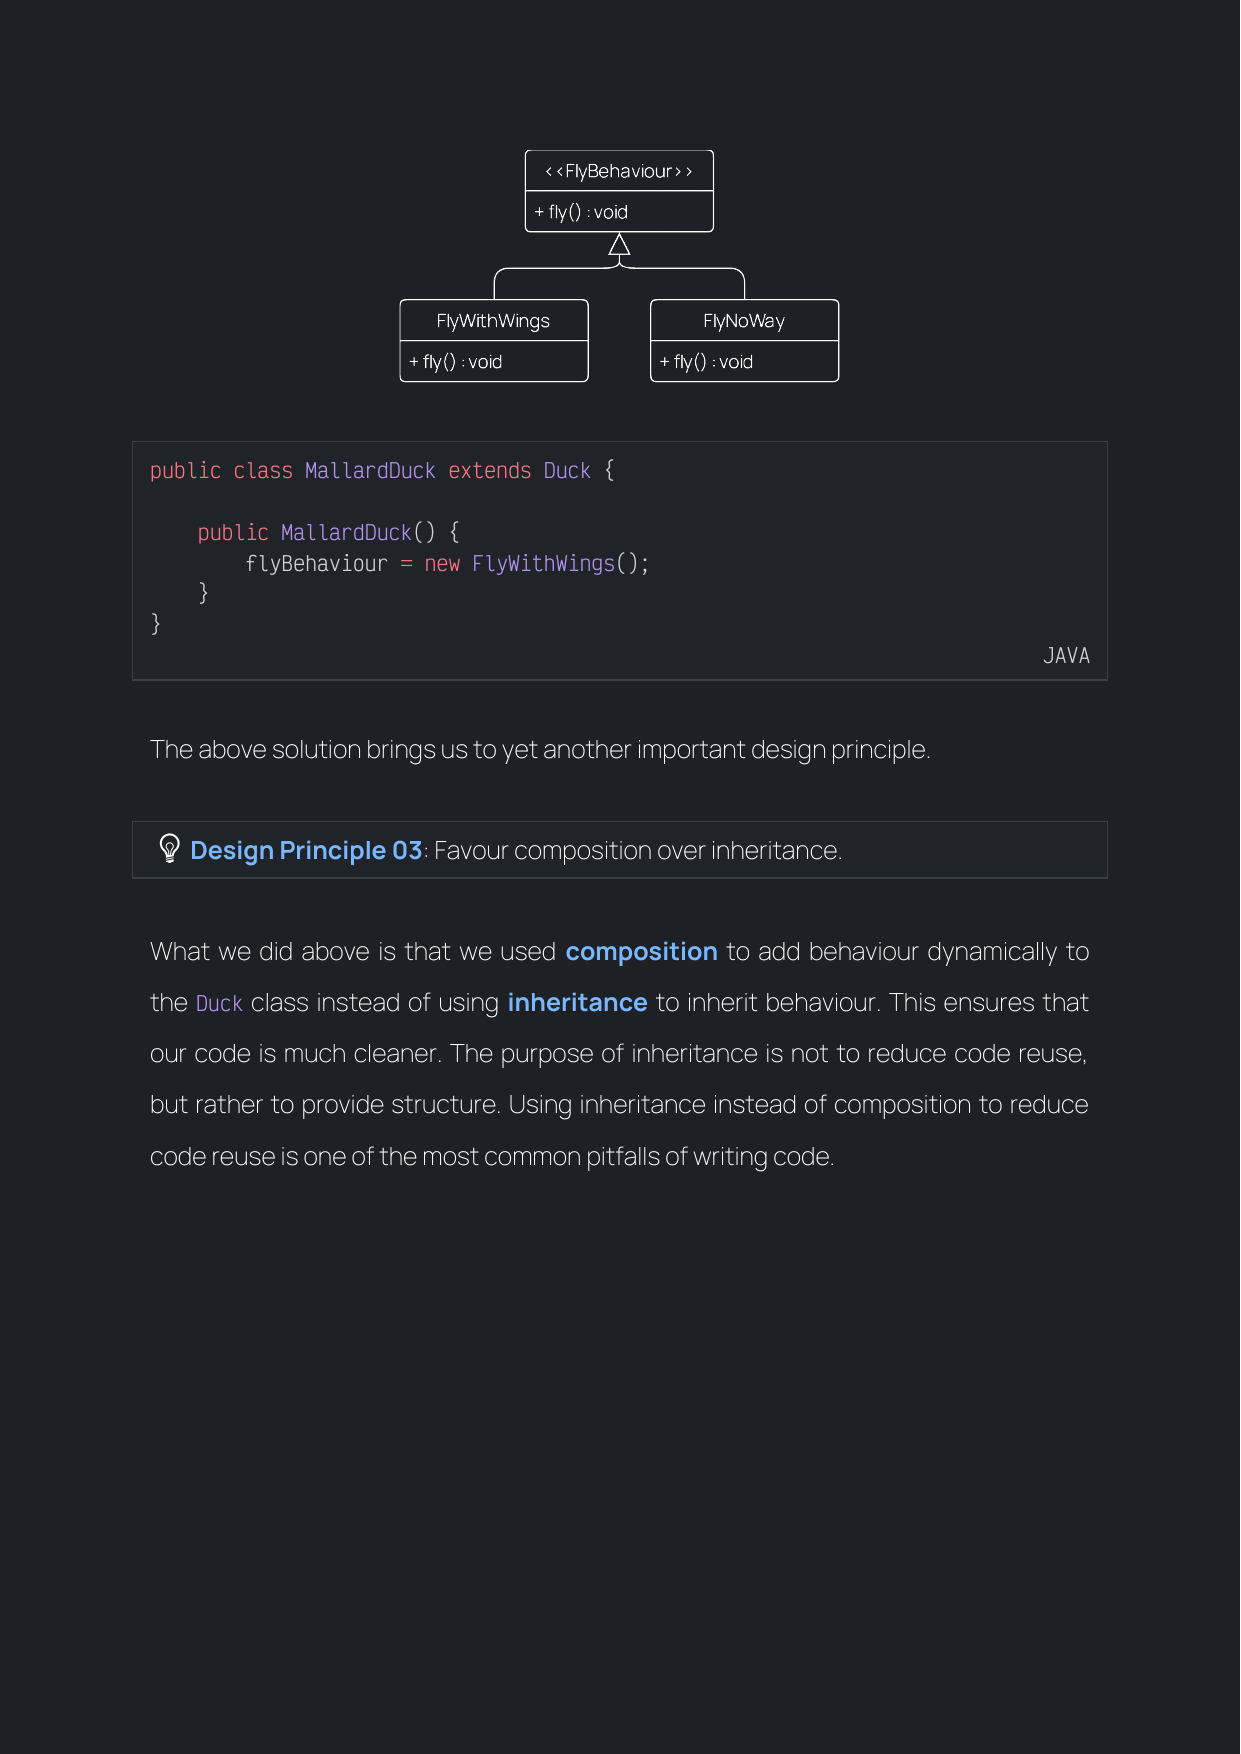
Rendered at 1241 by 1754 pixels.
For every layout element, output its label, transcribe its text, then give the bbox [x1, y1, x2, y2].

text The above solution brings us to yet another important design principle. [150, 732, 1090, 766]
text What we did above is that we used composition to add behaviour dynamically to the Duck class instead of using inheritance to inherit behaviour. This ensures that our code is much cleaner. The purpose of inheritance is not to reduce code reuse, but rather to provide structure. Using inheritance instead of composition to reduce code reuse is one of the most common pitfalls of writing code. [150, 933, 1090, 1172]
text JAVA [133, 626, 1107, 679]
text 💡Design Principle 03: Favour composition over inheritance. [133, 822, 1107, 877]
picture [399, 150, 841, 387]
text public class MallardDuck extends Duck { public MallardDuck() { flyBehaviour = new FlyWithWings(); } } [133, 442, 1107, 626]
